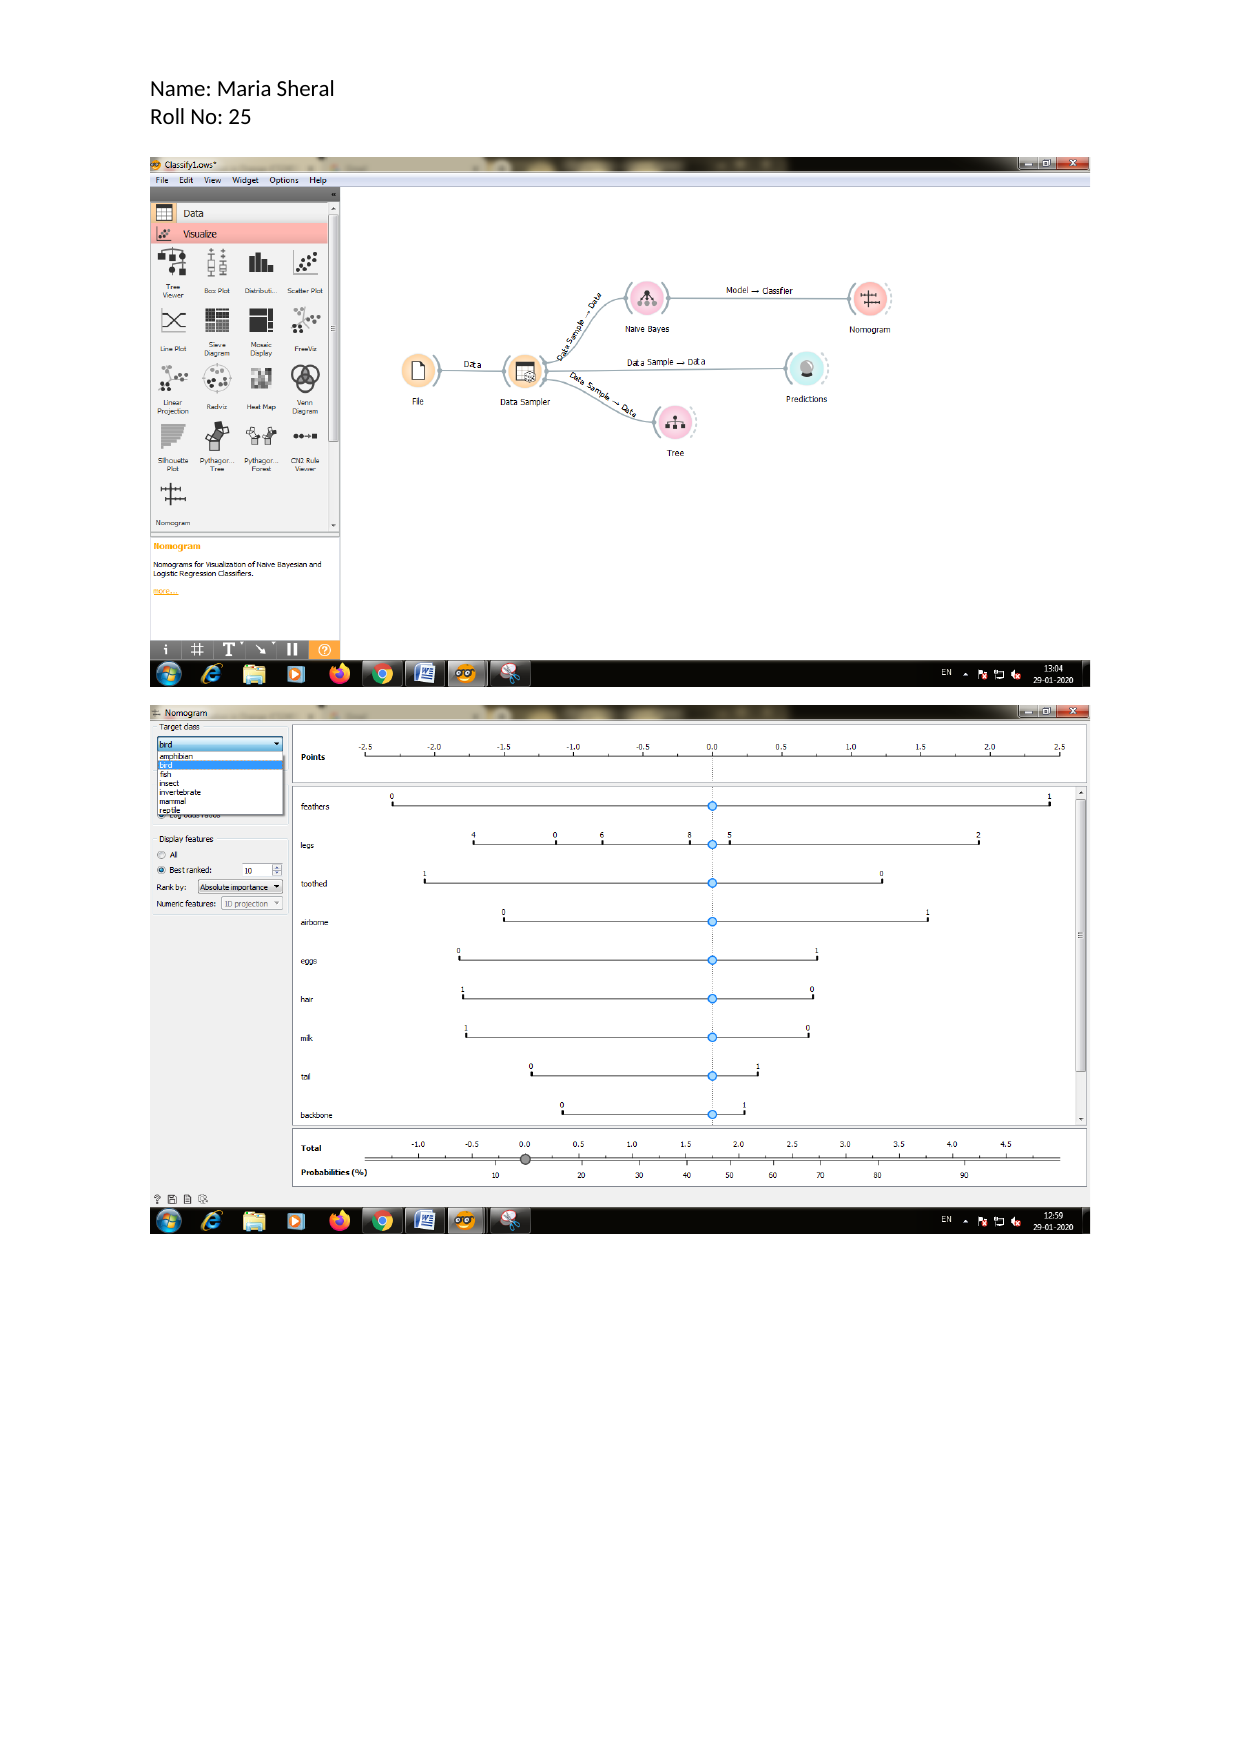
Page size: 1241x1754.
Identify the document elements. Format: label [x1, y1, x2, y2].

picture [150, 705, 1091, 1234]
picture [150, 157, 1091, 687]
